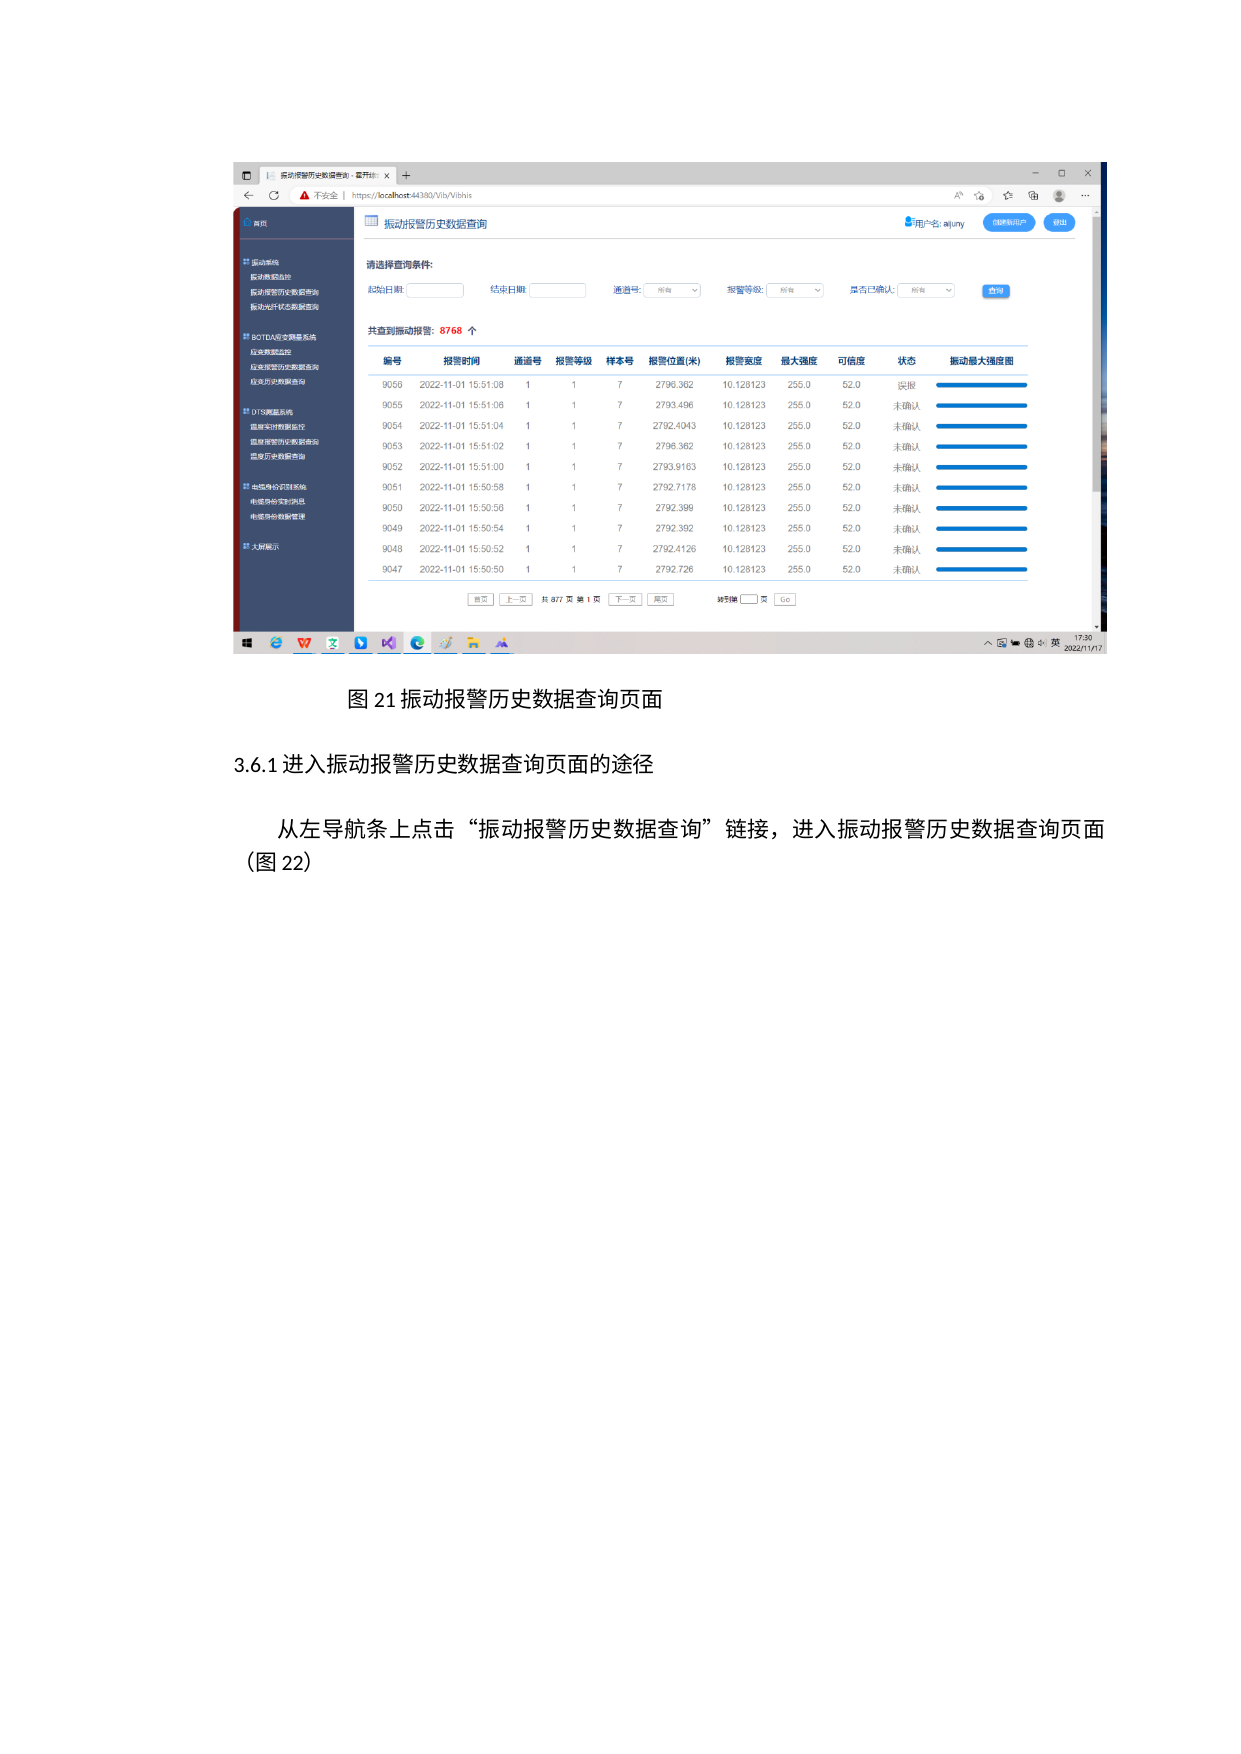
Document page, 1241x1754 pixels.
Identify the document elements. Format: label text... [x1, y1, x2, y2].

list 3.6.1 进入振动报警历史数据查询页面的途径 [233, 747, 1108, 779]
list 从左导航条上点击“振动报警历史数据查询”链接，进入振动报警历史数据查询页面（图22） [233, 812, 1108, 877]
picture [233, 162, 1107, 654]
list 图21 振动报警历史数据查询页面 [233, 682, 1108, 714]
